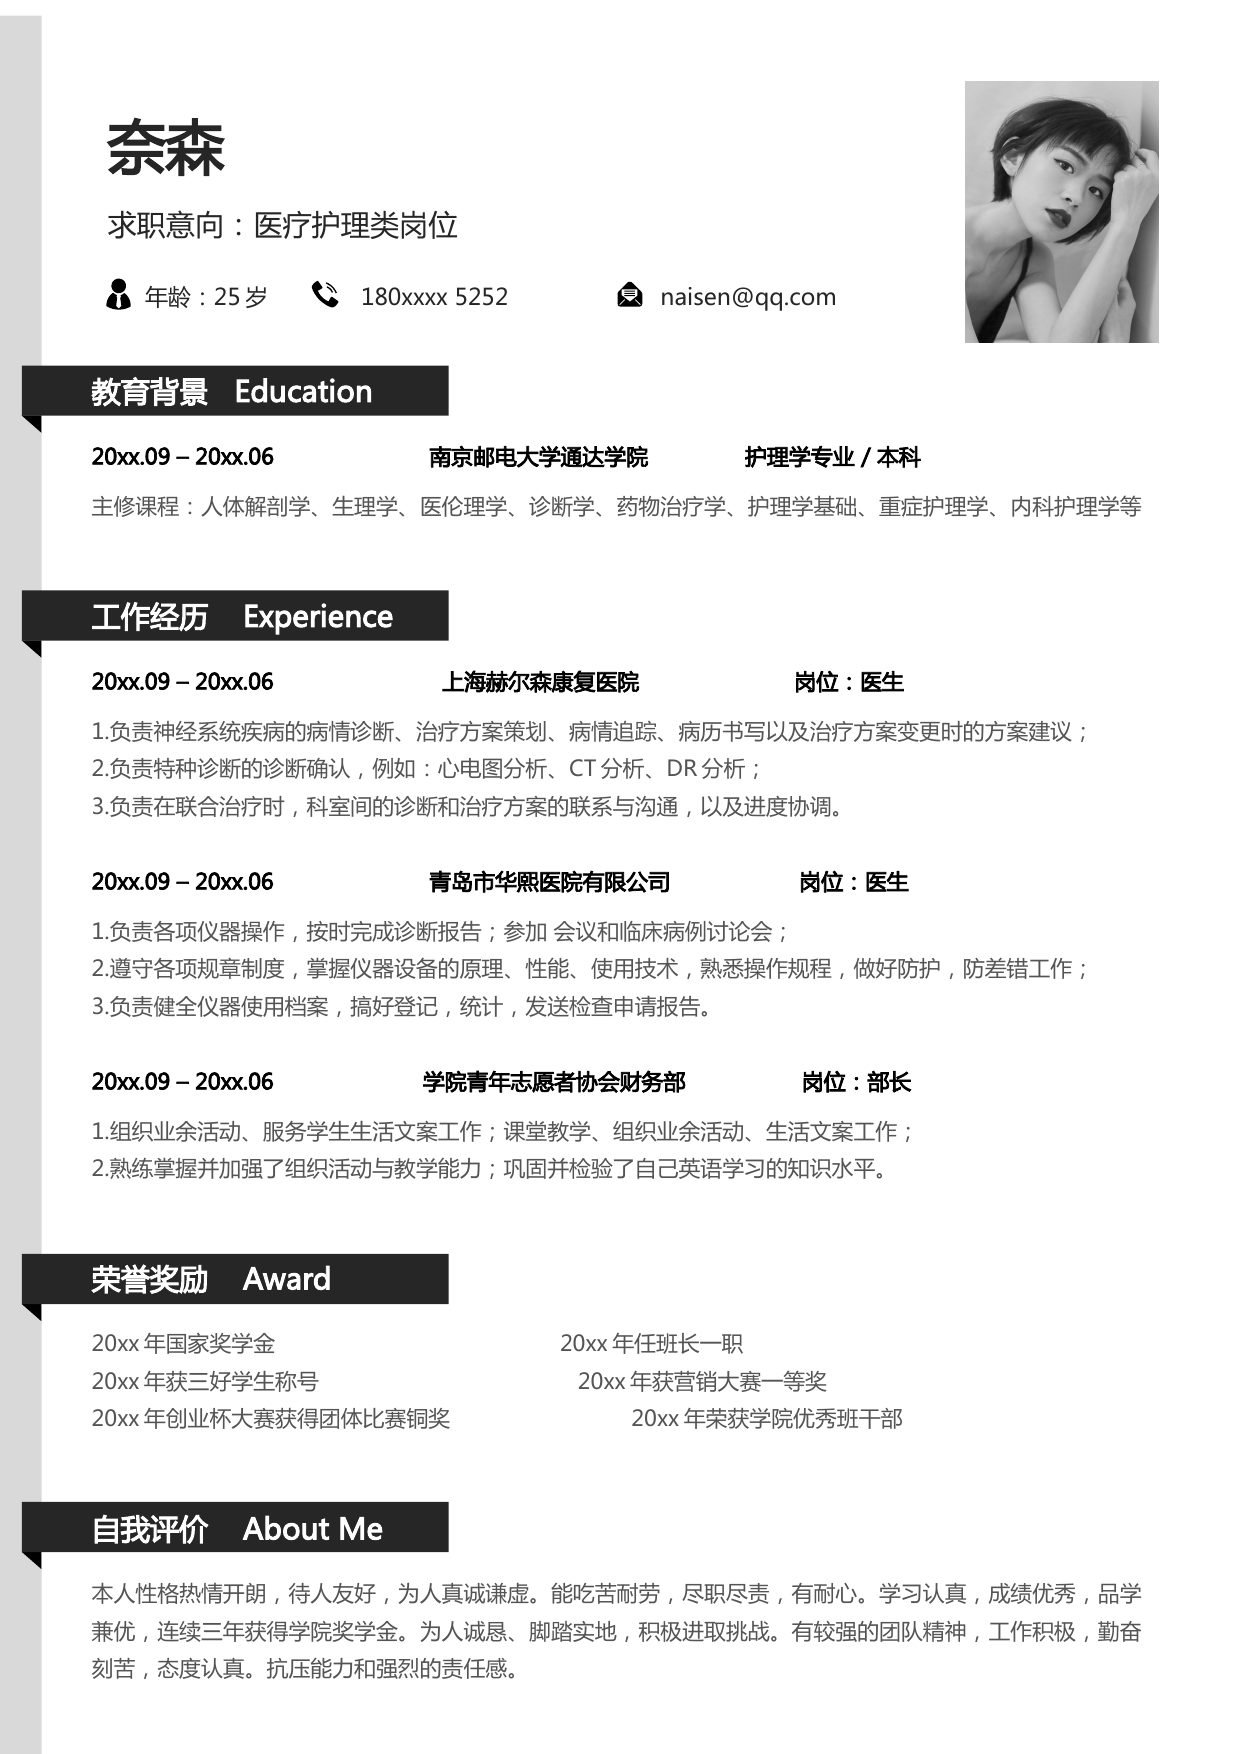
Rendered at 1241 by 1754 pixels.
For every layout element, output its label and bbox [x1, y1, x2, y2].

picture [965, 81, 1159, 343]
